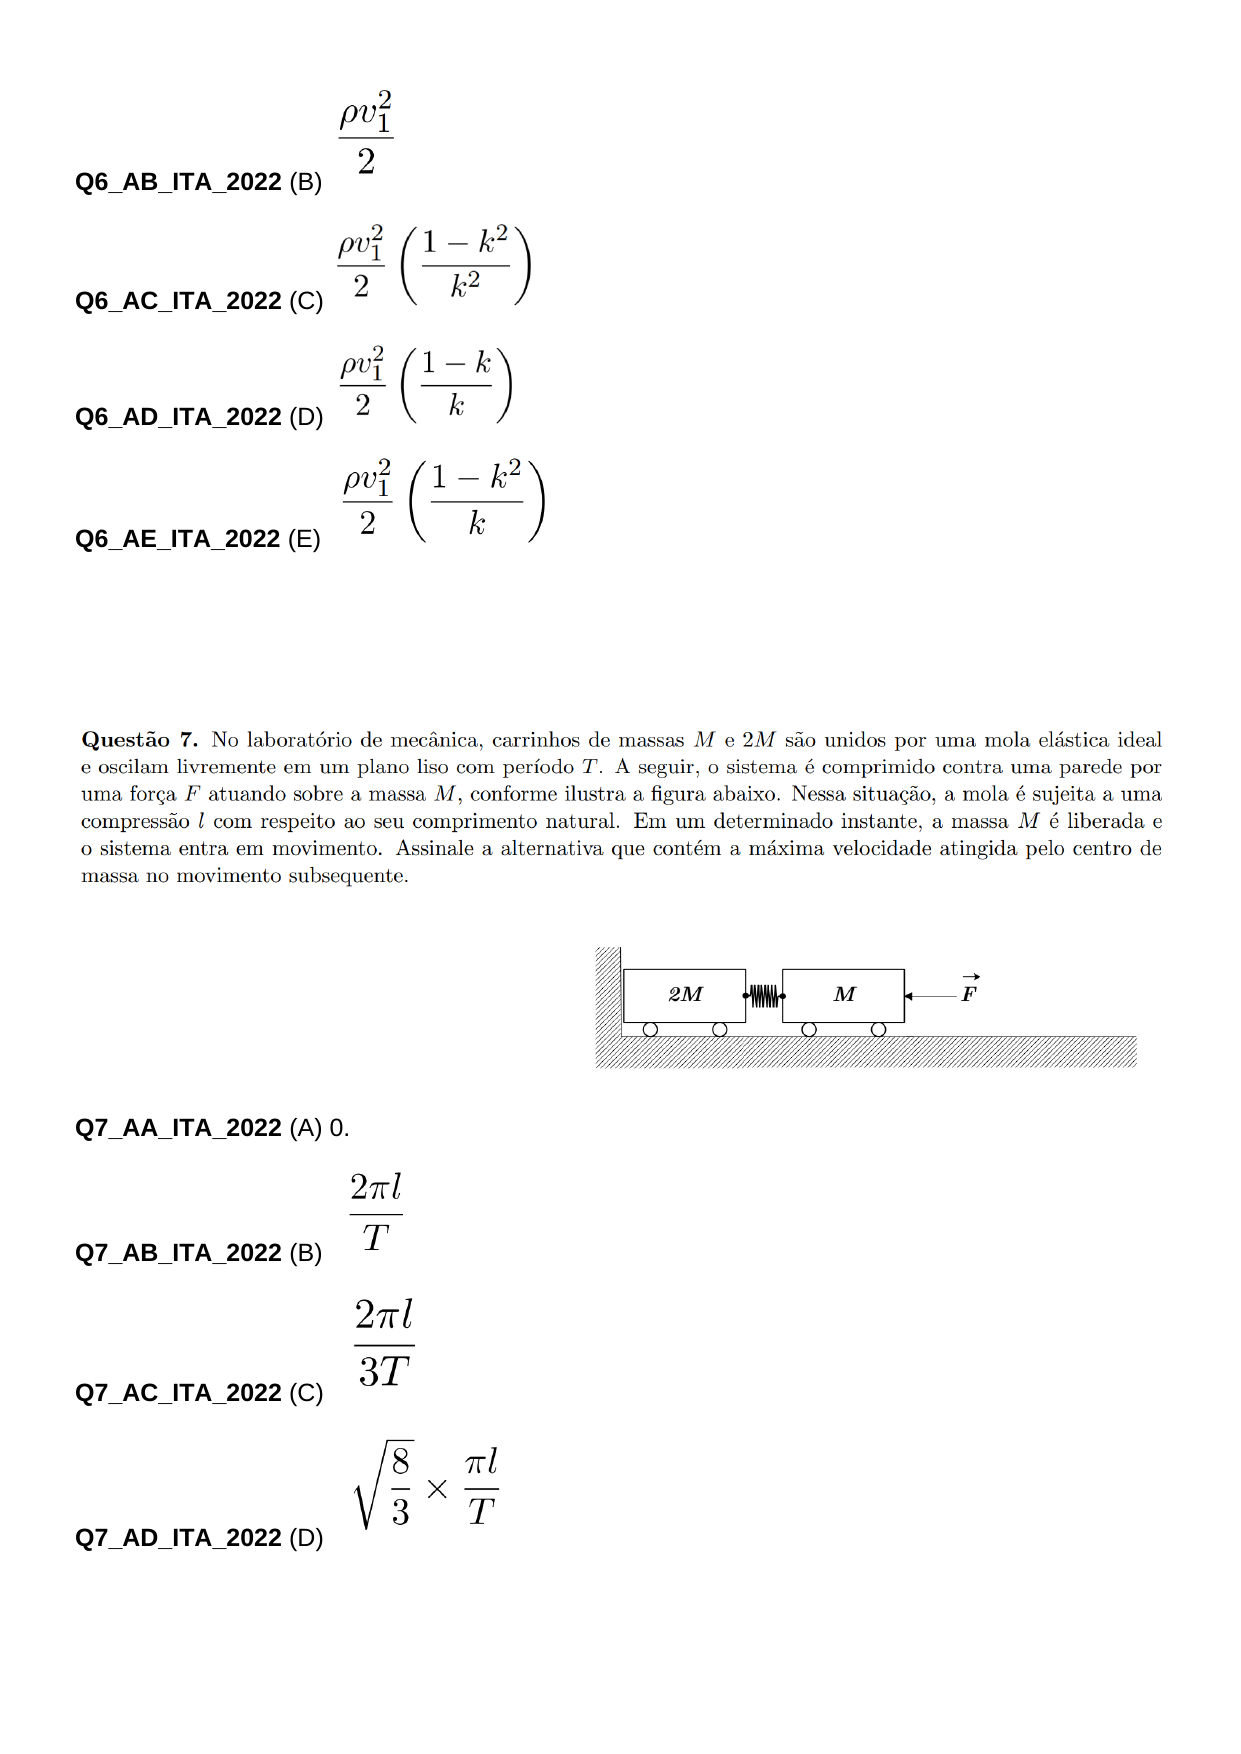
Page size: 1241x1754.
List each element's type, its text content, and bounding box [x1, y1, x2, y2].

text Q6_AE_ITA_2022 (E) [75, 449, 1165, 553]
picture [330, 214, 541, 310]
text Q7_AC_ITA_2022 (C) [75, 1286, 1165, 1406]
picture [329, 75, 407, 191]
text Q6_AC_ITA_2022 (C) [75, 214, 1165, 314]
text Q7_AD_ITA_2022 (D) [75, 1425, 1165, 1551]
text Q7_AB_ITA_2022 (B) [75, 1161, 1165, 1267]
picture [330, 1425, 529, 1546]
picture [329, 1160, 422, 1262]
text Q6_AB_ITA_2022 (B) [75, 75, 1165, 195]
text Q6_AD_ITA_2022 (D) [75, 333, 1165, 430]
picture [330, 333, 529, 426]
picture [330, 1286, 553, 1401]
text Q7_AA_ITA_2022 (A) 0. [75, 1113, 1165, 1142]
picture [75, 715, 1166, 1094]
picture [327, 449, 551, 548]
